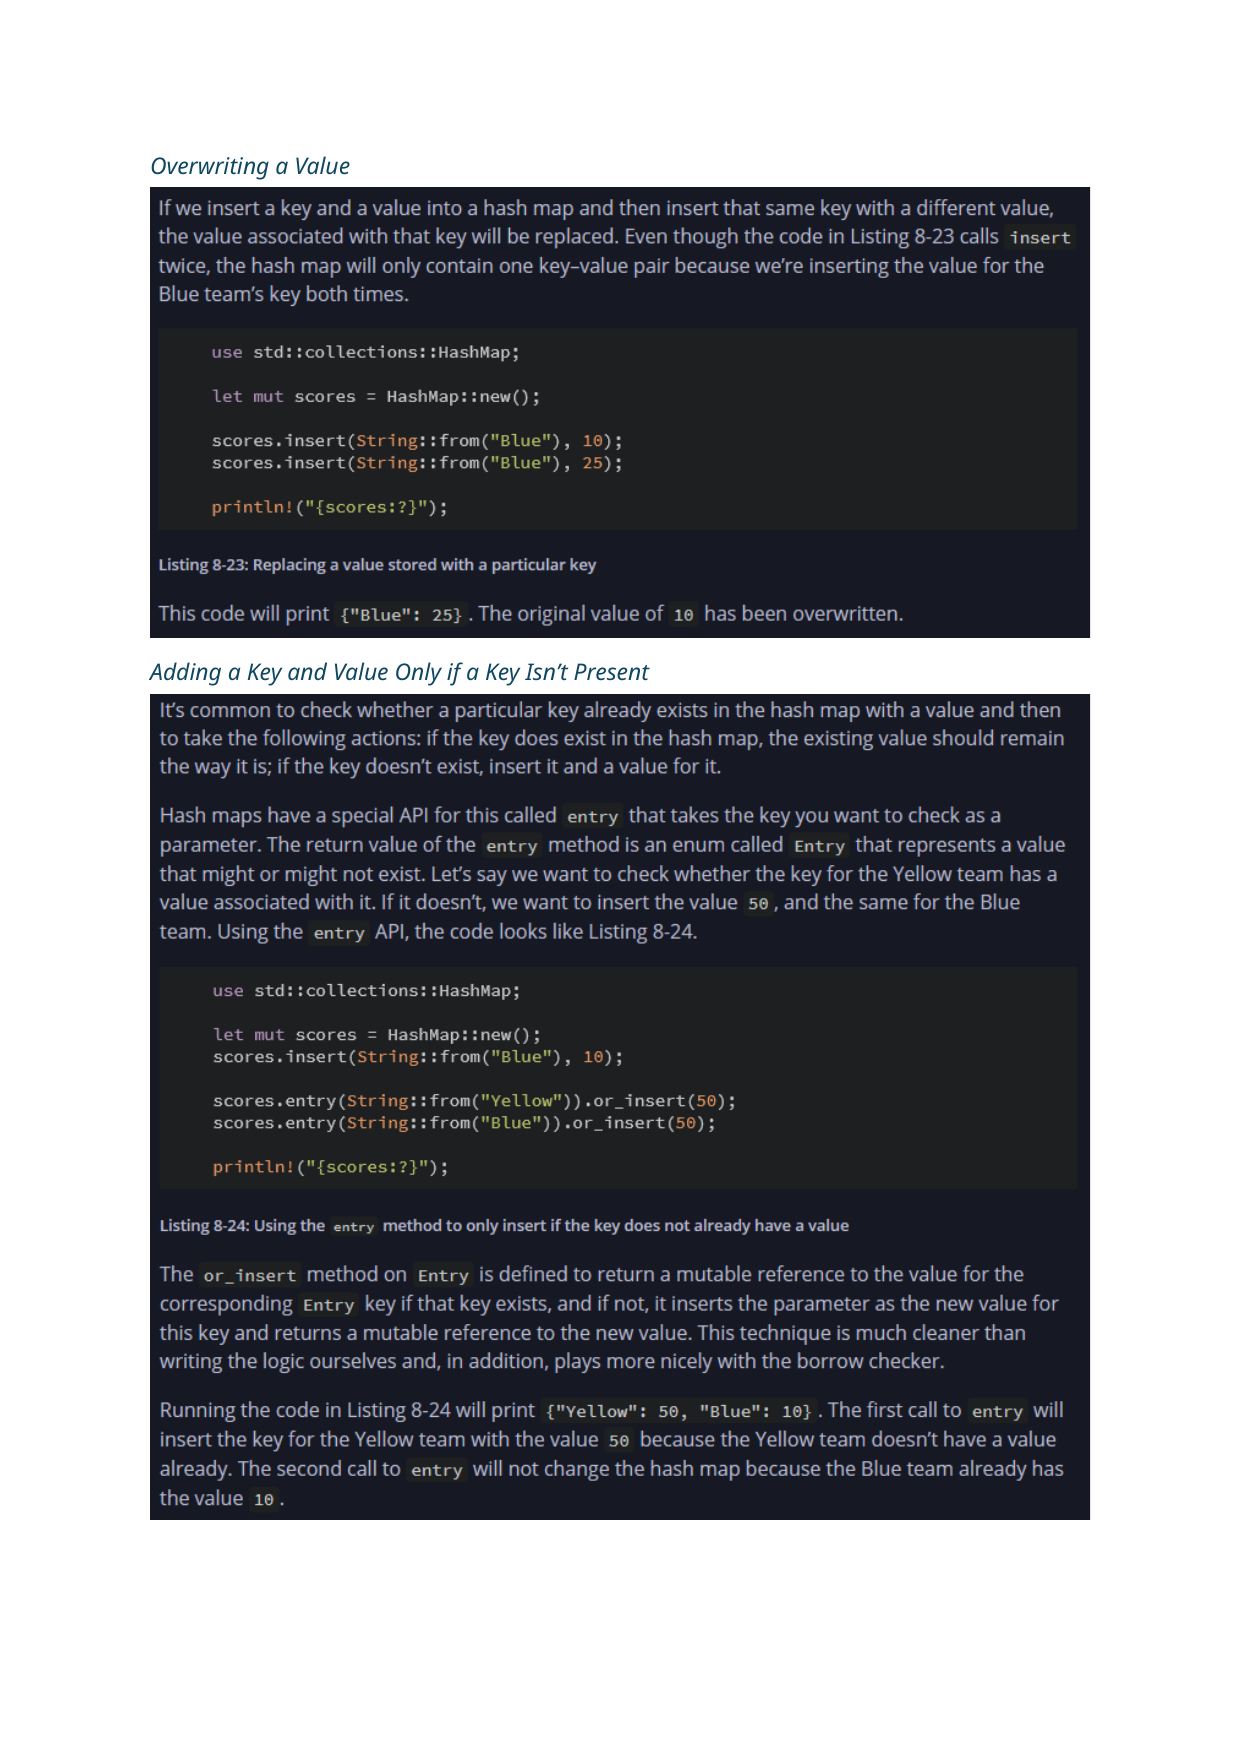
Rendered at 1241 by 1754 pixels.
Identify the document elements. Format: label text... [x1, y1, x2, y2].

subtitle Overwriting a Value [150, 150, 1090, 181]
picture [150, 187, 1091, 638]
picture [150, 694, 1091, 1520]
subtitle Adding a Key and Value Only if a Key Isn’t Present [150, 656, 1090, 688]
